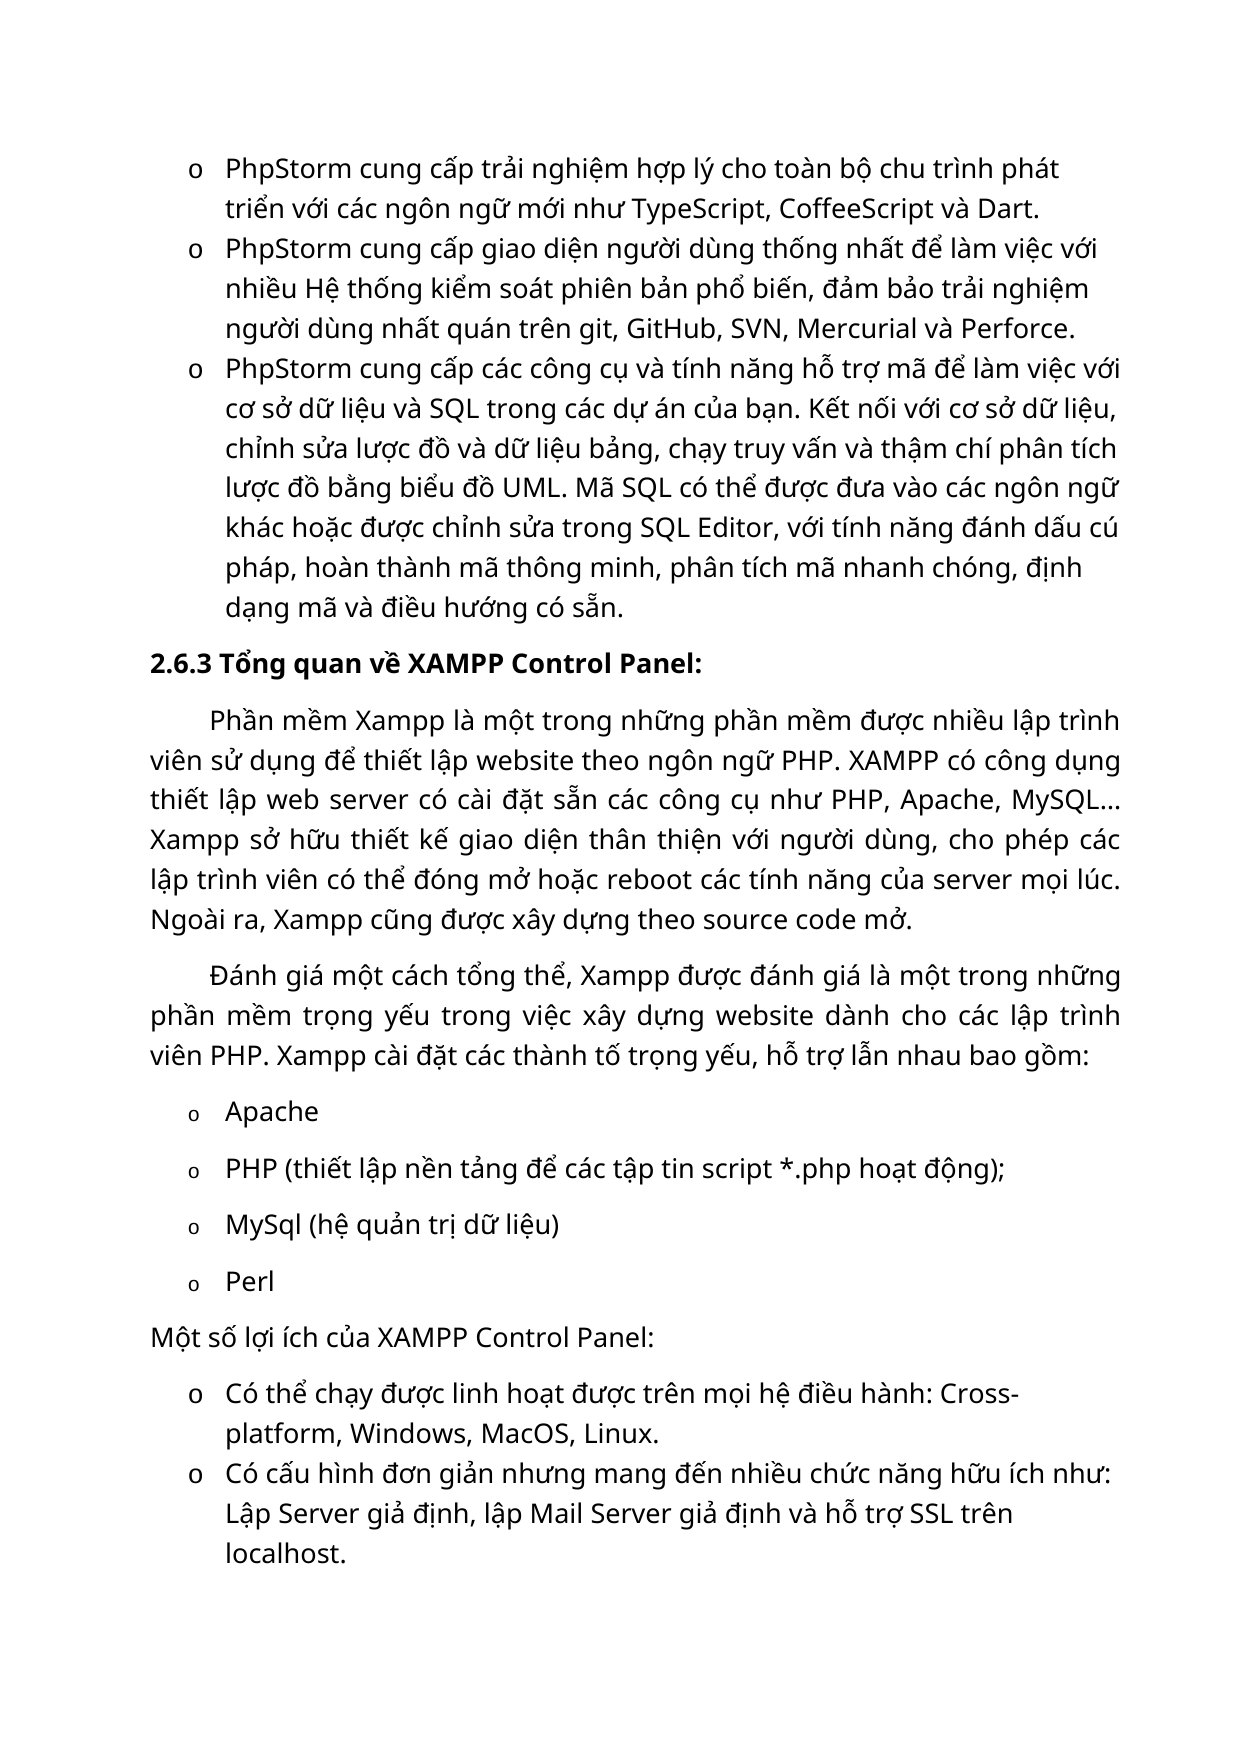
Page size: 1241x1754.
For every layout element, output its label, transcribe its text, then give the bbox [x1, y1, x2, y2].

list PhpStorm cung cấp các công cụ và tính năng hỗ trợ mã để làm việc với cơ sở dữ liệu và SQL trong các dự án của bạn. Kết nối với cơ sở dữ liệu, chỉnh sửa lược đồ và dữ liệu bảng, chạy truy vấn và thậm chí phân tích lược đồ bằng biểu đồ UML. Mã SQL có thể được đưa vào các ngôn ngữ khác hoặc được chỉnh sửa trong SQL Editor, với tính năng đánh dấu cú pháp, hoàn thành mã thông minh, phân tích mã nhanh chóng, định dạng mã và điều hướng có sẵn. [187, 349, 1122, 625]
text Phần mềm Xampp là một trong những phần mềm được nhiều lập trình viên sử dụng để thiết lập website theo ngôn ngữ PHP. XAMPP có công dụng thiết lập web server có cài đặt sẵn các công cụ như PHP, Apache, MySQL… Xampp sở hữu thiết kế giao diện thân thiện với người dùng, cho phép các lập trình viên có thể đóng mở hoặc reboot các tính năng của server mọi lúc. Ngoài ra, Xampp cũng được xây dựng theo source code mở. [150, 701, 1122, 937]
text Một số lợi ích của XAMPP Control Panel: [150, 1318, 1122, 1355]
list MySql (hệ quản trị dữ liệu) [187, 1206, 1122, 1242]
list Có thể chạy được linh hoạt được trên mọi hệ điều hành: Cross-platform, Windows, MacOS, Linux. [187, 1375, 1122, 1452]
list Perl [187, 1262, 1122, 1299]
list Có cấu hình đơn giản nhưng mang đến nhiều chức năng hữu ích như: Lập Server giả định, lập Mail Server giả định và hỗ trợ SSL trên localhost. [187, 1455, 1122, 1571]
list PHP (thiết lập nền tảng để các tập tin script *.php hoạt động); [187, 1149, 1122, 1186]
list PhpStorm cung cấp giao diện người dùng thống nhất để làm việc với nhiều Hệ thống kiểm soát phiên bản phổ biến, đảm bảo trải nghiệm người dùng nhất quán trên git, GitHub, SVN, Mercurial và Perforce. [187, 230, 1122, 346]
text Đánh giá một cách tổng thể, Xampp được đánh giá là một trong những phần mềm trọng yếu trong việc xây dựng website dành cho các lập trình viên PHP. Xampp cài đặt các thành tố trọng yếu, hỗ trợ lẫn nhau bao gồm: [150, 957, 1122, 1073]
list Apache [187, 1093, 1122, 1129]
subtitle 2.6.3 Tổng quan về XAMPP Control Panel: [150, 645, 1122, 682]
list PhpStorm cung cấp trải nghiệm hợp lý cho toàn bộ chu trình phát triển với các ngôn ngữ mới như TypeScript, CoffeeScript và Dart. [187, 150, 1122, 227]
